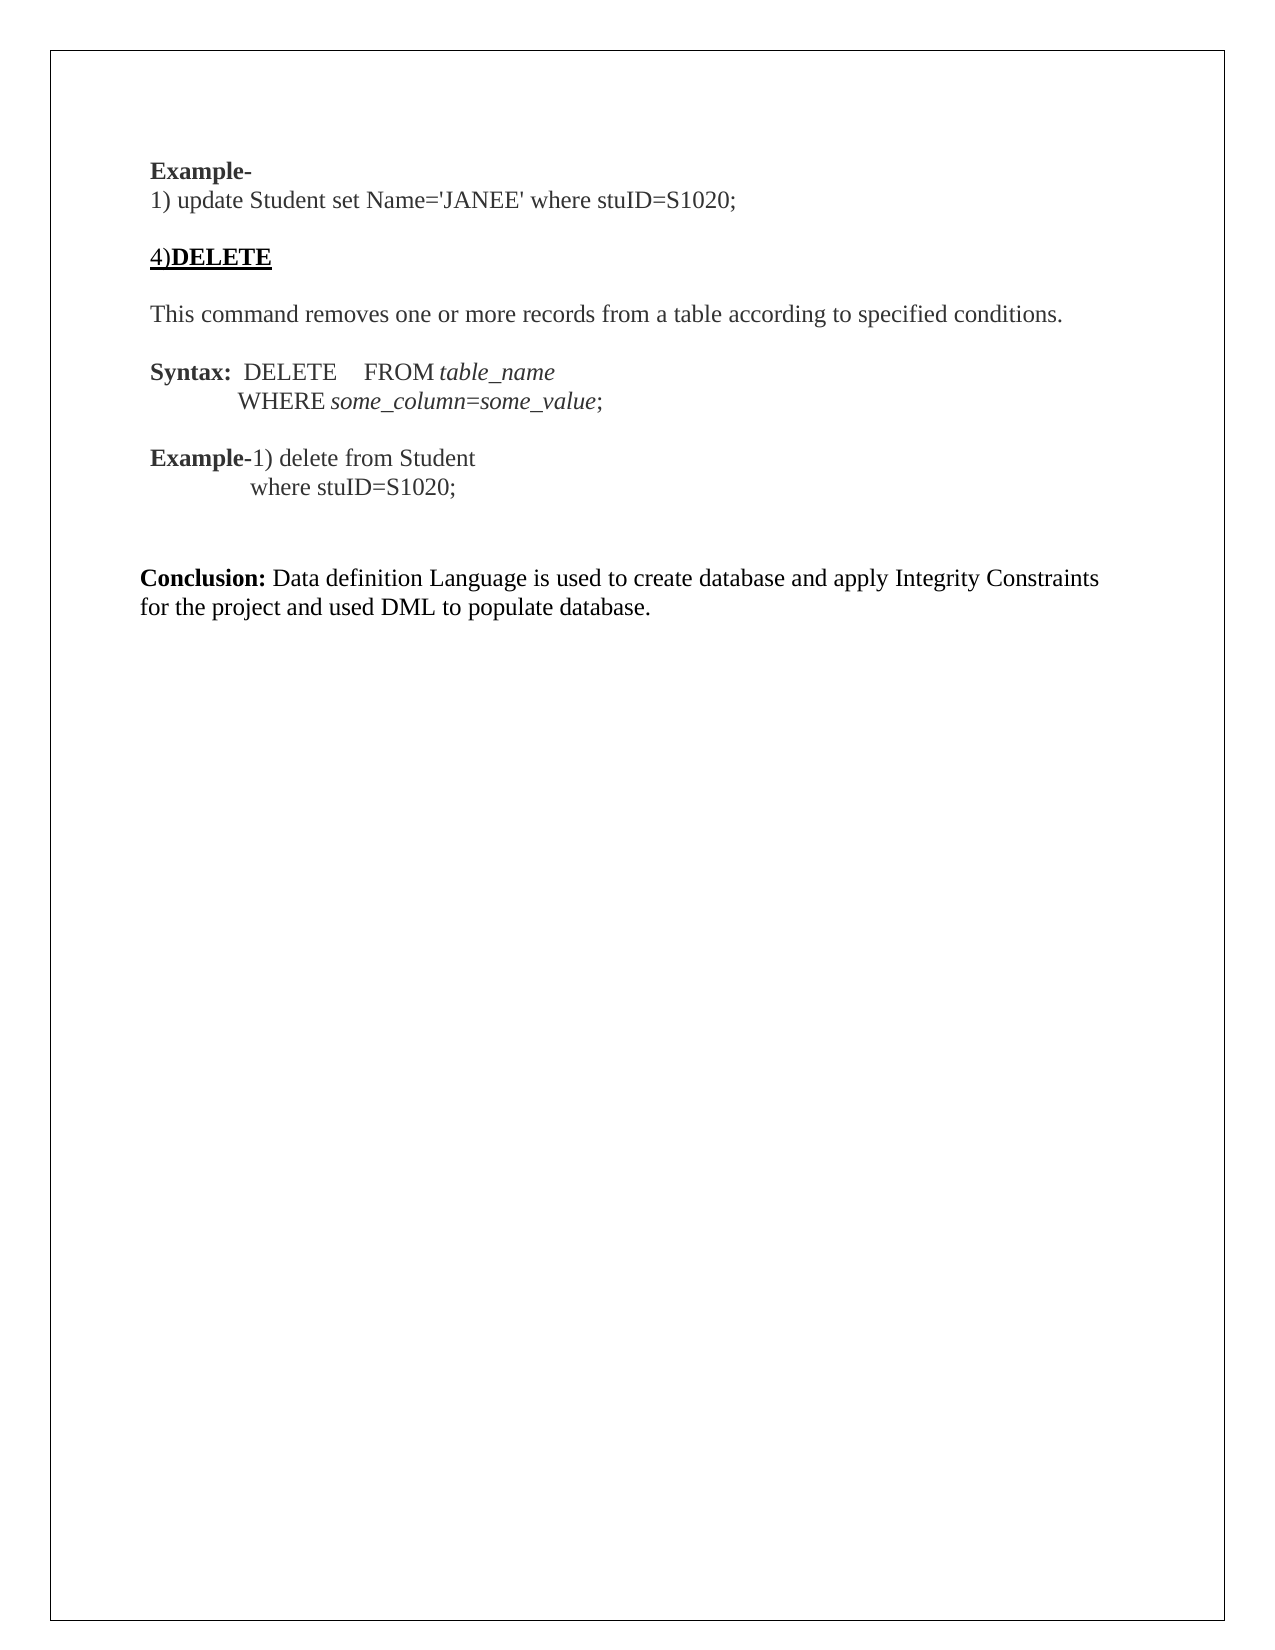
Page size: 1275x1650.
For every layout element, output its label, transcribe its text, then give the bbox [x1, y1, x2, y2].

text Syntax: DELETE FROM table_name WHERE some_column=some_value; [150, 357, 606, 415]
text Conclusion: Data definition Language is used to create database and apply Integrity Constraints for the project and used DML to populate database. [139, 563, 1117, 621]
text Example-1) delete from Student [150, 443, 1117, 472]
list update Student set Name='JANEE' where stuID=S1020; [150, 185, 1117, 213]
text Example- [150, 156, 1117, 185]
text where stuID=S1020; [250, 472, 1117, 501]
list DELETE [150, 242, 1117, 271]
text This command removes one or more records from a table according to specified conditions. [150, 299, 1117, 328]
